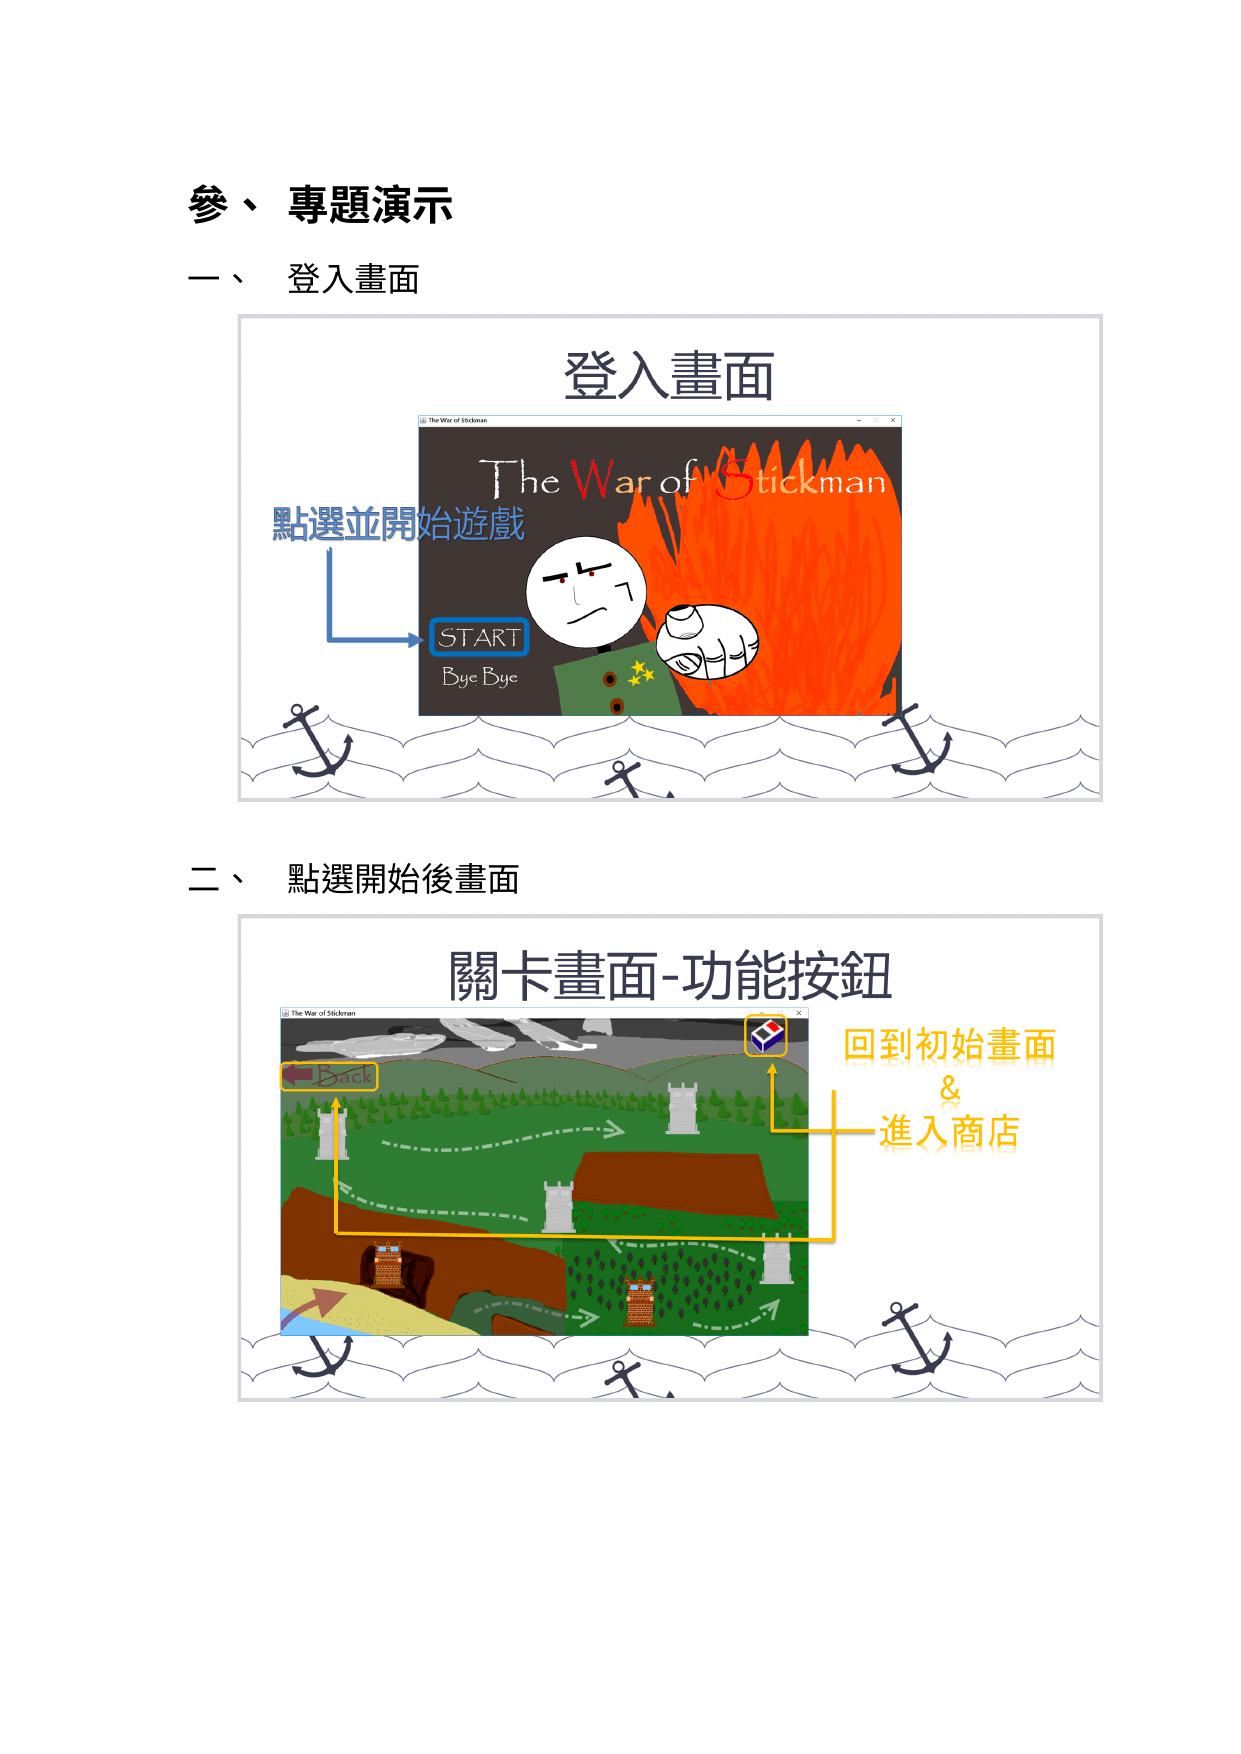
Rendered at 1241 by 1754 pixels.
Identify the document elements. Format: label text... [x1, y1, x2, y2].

list 專題演示 [187, 164, 1053, 239]
list 點選開始後畫面 [187, 839, 1053, 914]
picture [237, 914, 1103, 1402]
list 登入畫面 [187, 239, 1053, 314]
picture [237, 314, 1103, 802]
